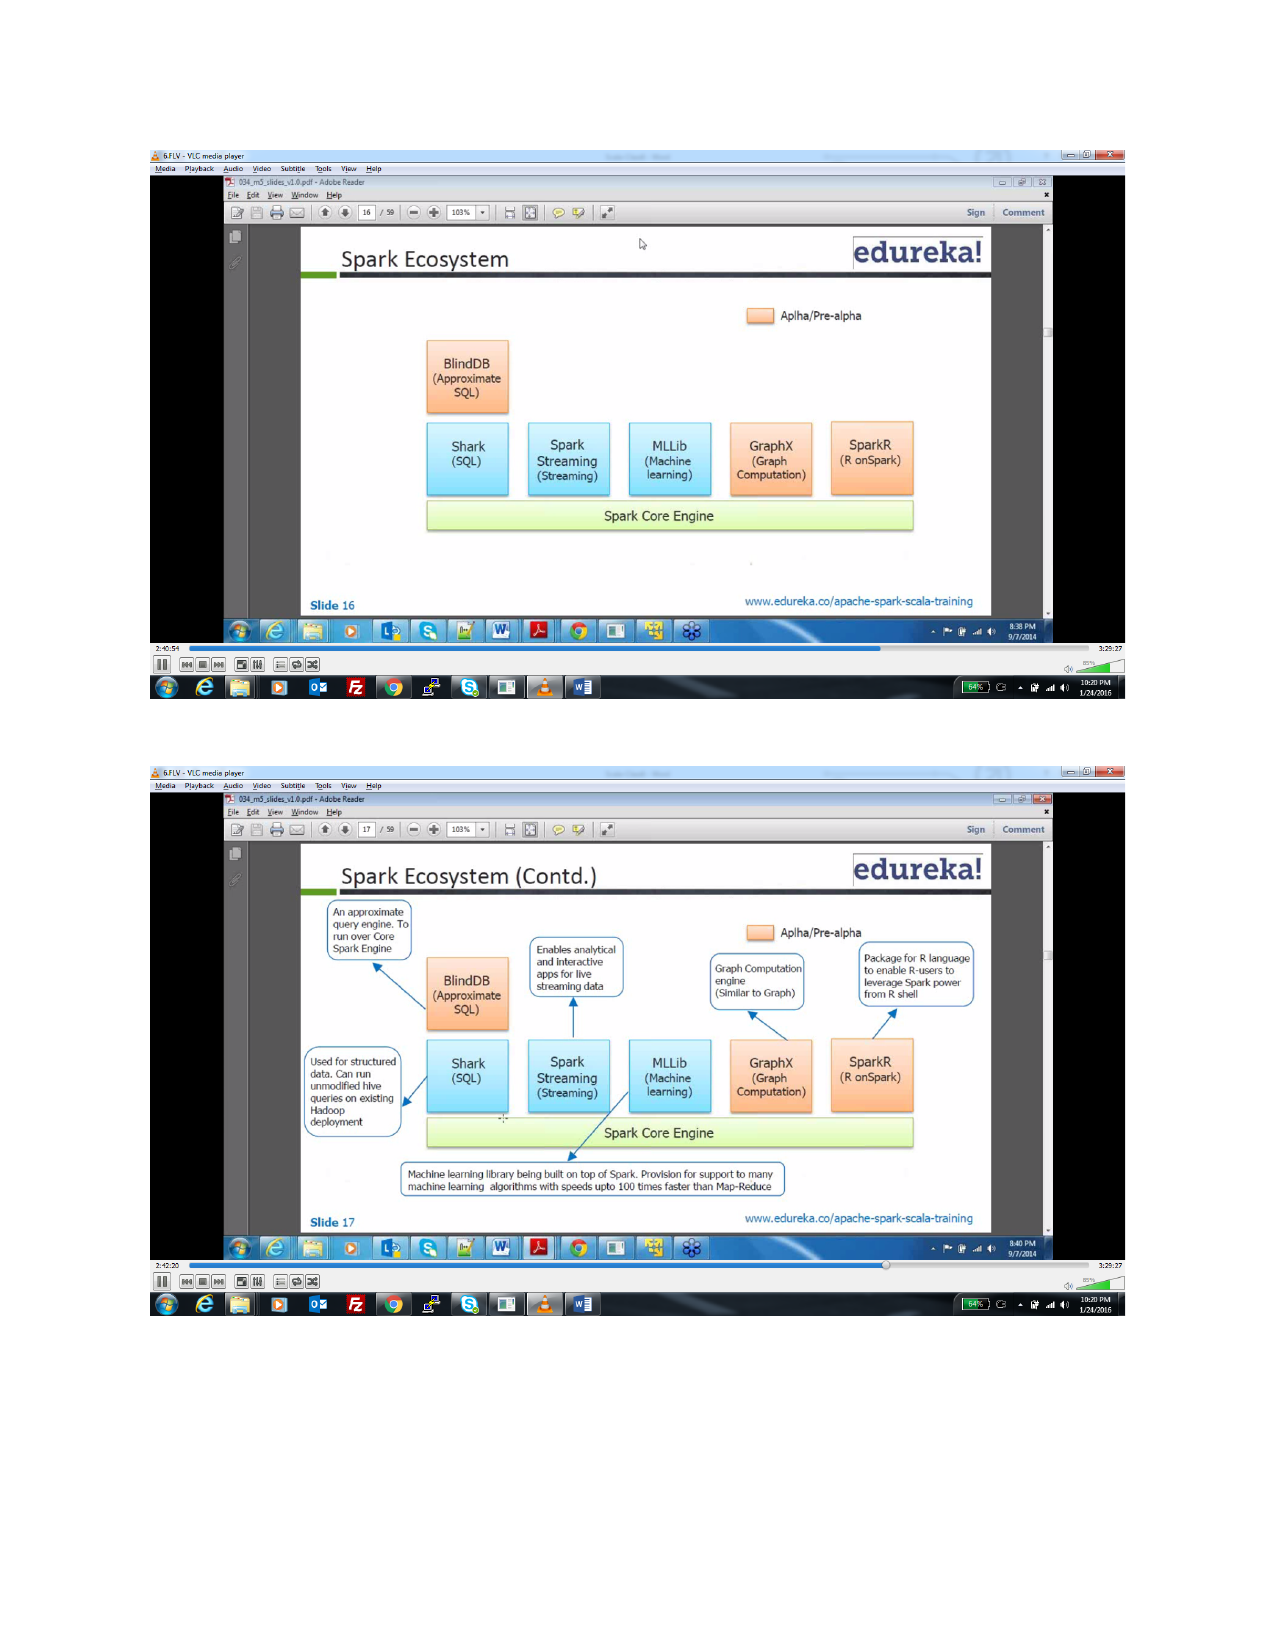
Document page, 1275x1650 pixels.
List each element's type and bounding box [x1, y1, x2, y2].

picture [150, 766, 1125, 1316]
picture [150, 150, 1125, 699]
